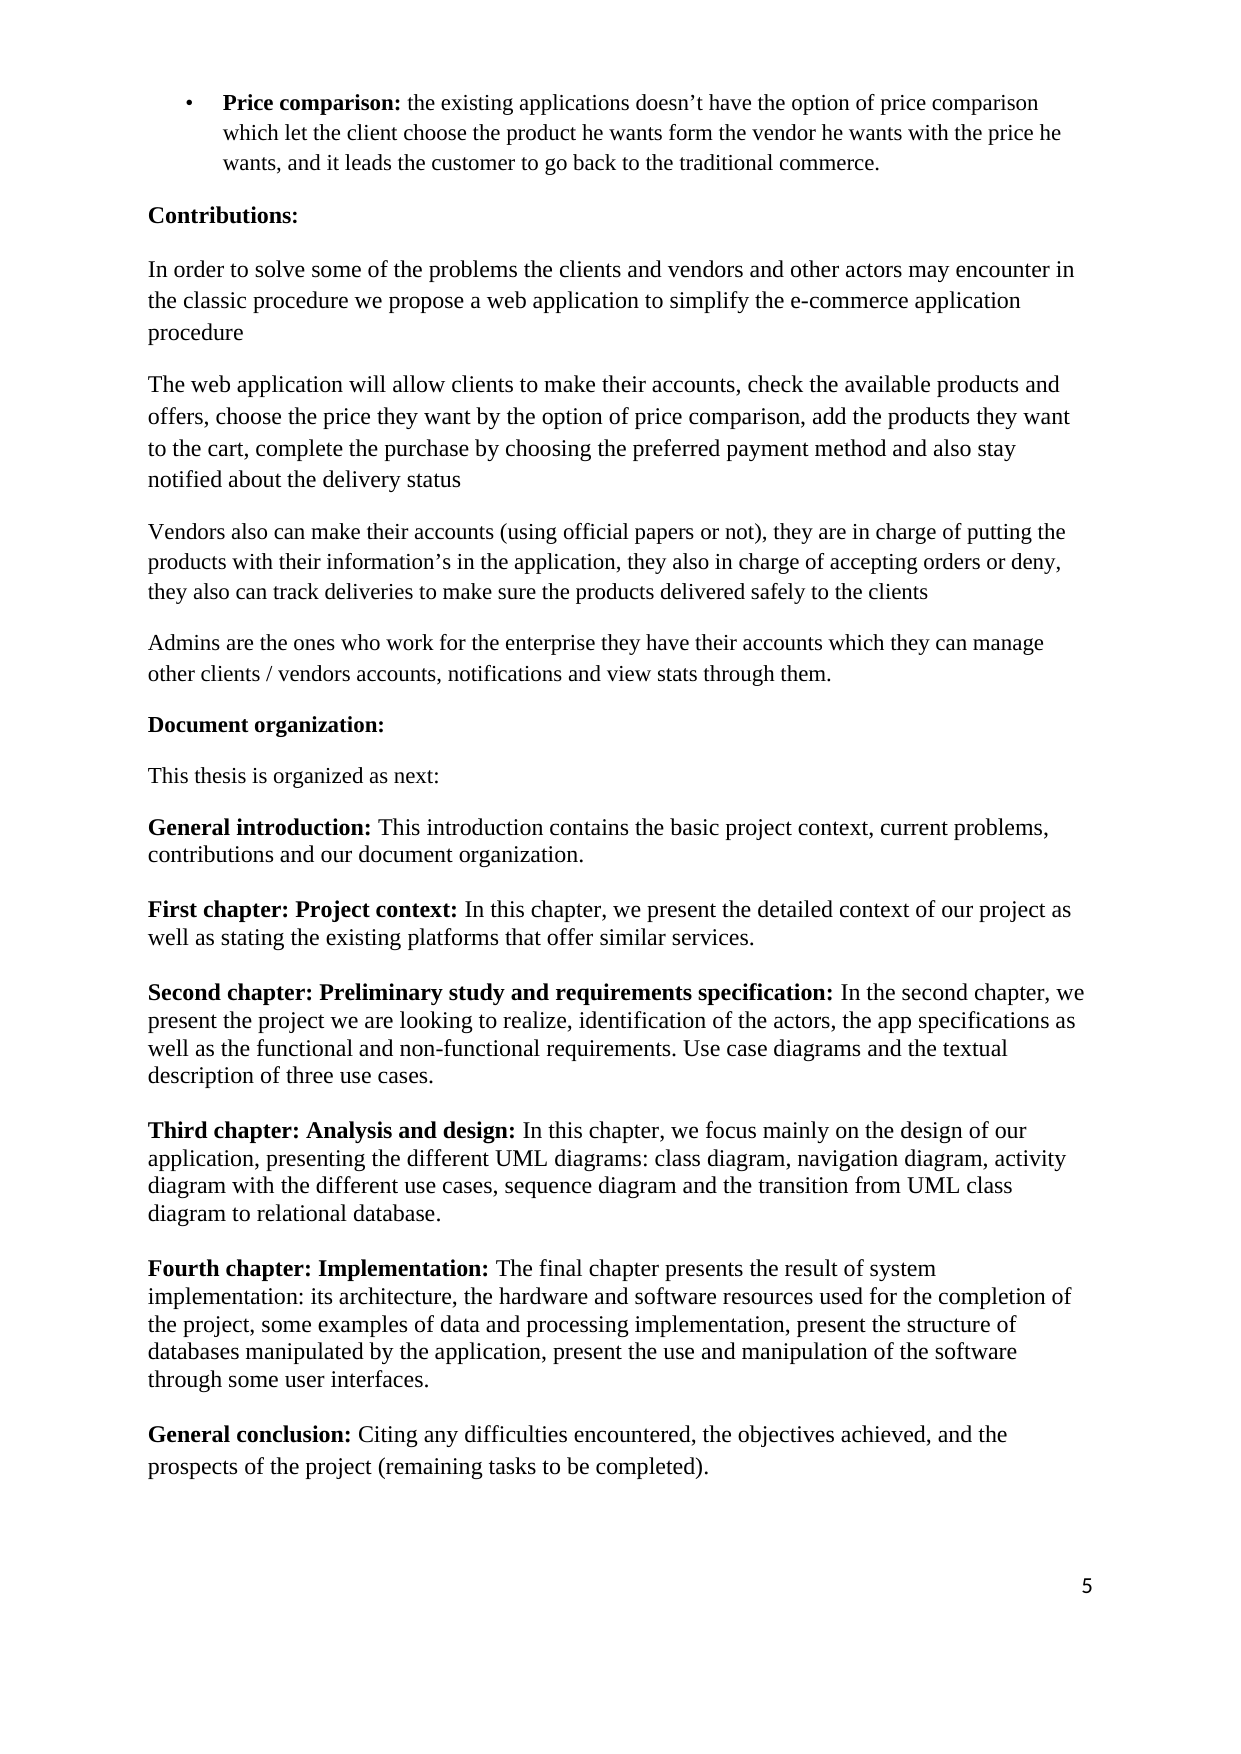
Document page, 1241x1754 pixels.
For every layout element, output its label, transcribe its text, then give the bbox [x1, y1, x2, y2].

text This thesis is organized as next: [148, 762, 1093, 788]
text Second chapter: Preliminary study and requirements specification: In the second chapter, we present the project we are looking to realize, identification of the actors, the app specifications as well as the functional and non-functional requirements. Use case diagrams and the textual description of three use cases. [148, 978, 1093, 1089]
text Contributions: [148, 200, 1093, 229]
text Document organization: [148, 711, 1093, 737]
text Fourth chapter: Implementation: The final chapter presents the result of system implementation: its architecture, the hardware and software resources used for the completion of the project, some examples of data and processing implementation, present the structure of databases manipulated by the application, present the use and manipulation of the software through some user interfaces. [148, 1254, 1093, 1392]
text Vendors also can make their accounts (using official papers or not), they are in charge of putting the products with their information’s in the application, they also in charge of accepting orders or deny, they also can track deliveries to make sure the products delivered safely to the clients [148, 518, 1093, 605]
text The web application will allow clients to make their accounts, check the available products and offers, choose the price they want by the option of price comparison, add the products they want to the cart, complete the purchase by choosing the preferred payment method and also stay notified about the delivery status [148, 370, 1093, 493]
text Third chapter: Analysis and design: In this chapter, we focus mainly on the design of our application, presenting the different UML diagrams: class diagram, navigation diagram, activity diagram with the different use cases, sequence diagram and the transition from UML class diagram to relational database. [148, 1116, 1093, 1227]
list Price comparison: the existing applications doesn’t have the option of price comparison which let the client choose the product he wants form the vendor he wants with the price he wants, and it leads the customer to go back to the traditional commerce. [185, 89, 1093, 175]
text First chapter: Project context: In this chapter, we present the detailed context of our project as well as stating the existing platforms that offer similar services. [148, 896, 1093, 951]
text Admins are the ones who work for the enterprise they have their accounts which they can manage other clients / vendors accounts, notifications and view stats through them. [148, 629, 1093, 686]
text General introduction: This introduction contains the basic project context, current problems, contributions and our document organization. [148, 813, 1093, 868]
text General conclusion: Citing any difficulties encountered, the objectives achieved, and the prospects of the project (remaining tasks to be completed). [148, 1420, 1093, 1479]
text In order to solve some of the problems the clients and vendors and other actors may encounter in the classic procedure we propose a web application to simplify the e-commerce application procedure [148, 254, 1093, 346]
